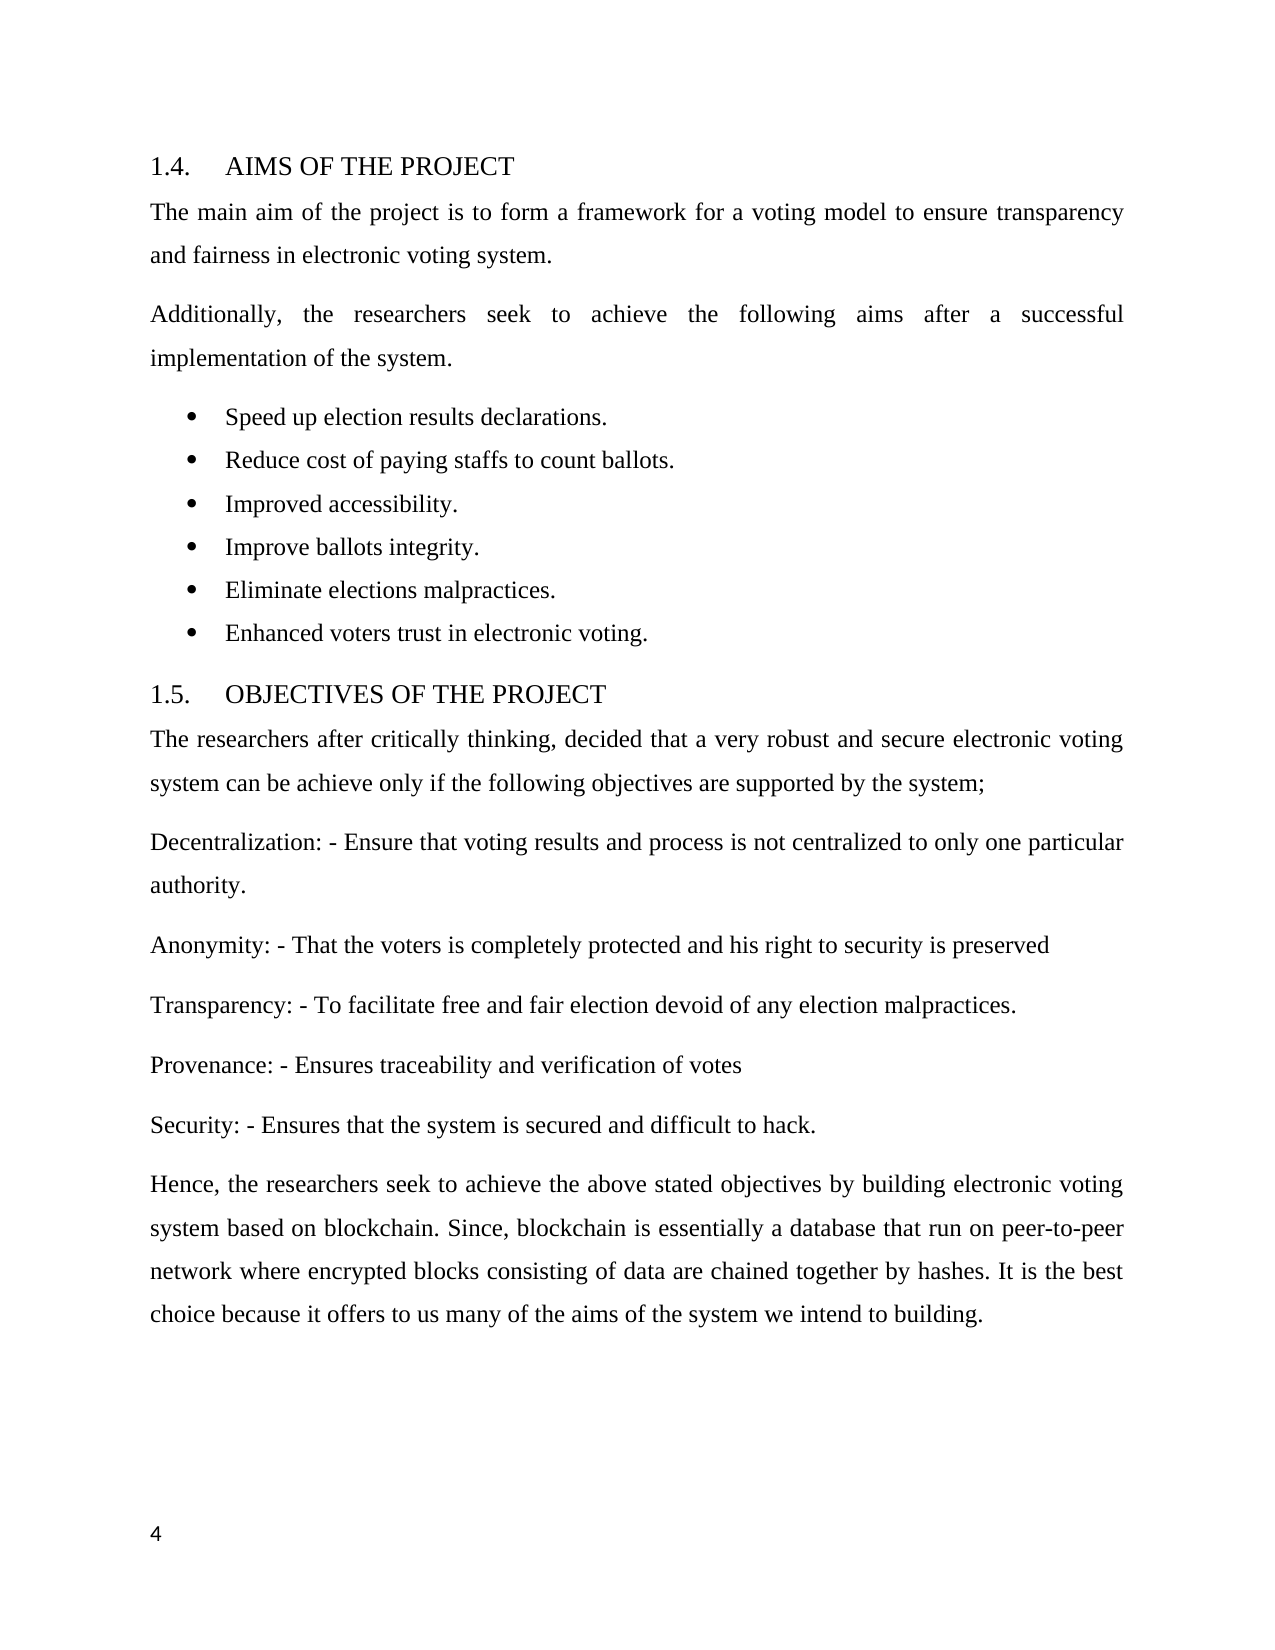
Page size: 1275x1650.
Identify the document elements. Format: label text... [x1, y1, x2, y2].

list Enhanced voters trust in electronic voting. [187, 618, 1125, 647]
list Reduce cost of paying staffs to count ballots. [187, 446, 1125, 474]
list Eliminate elections malpractices. [187, 575, 1125, 604]
text Transparency: - To facilitate free and fair election devoid of any election malpractices. [150, 990, 1125, 1019]
text Security: - Ensures that the system is secured and difficult to hack. [150, 1110, 1125, 1138]
text Additionally, the researchers seek to achieve the following aims after a successful implementation of the system. [150, 299, 1125, 371]
text The main aim of the project is to form a framework for a voting model to ensure transparency and fairness in electronic voting system. [150, 197, 1125, 268]
text Provenance: - Ensures traceability and verification of votes [150, 1050, 1125, 1079]
list Improved accessibility. [187, 489, 1125, 517]
text Decentralization: - Ensure that voting results and process is not centralized to only one particular authority. [150, 827, 1125, 899]
subtitle AIMS OF THE PROJECT [150, 150, 1125, 181]
list Speed up election results declarations. [187, 402, 1125, 431]
list Improve ballots integrity. [187, 532, 1125, 561]
text Hence, the researchers seek to achieve the above stated objectives by building electronic voting system based on blockchain. Since, blockchain is essentially a database that run on peer-to-peer network where encrypted blocks consisting of data are chained together by hashes. It is the best choice because it offers to us many of the aims of the system we intend to building. [150, 1169, 1125, 1328]
subtitle OBJECTIVES OF THE PROJECT [150, 678, 1125, 709]
text The researchers after critically thinking, decided that a very robust and secure electronic voting system can be achieve only if the following objectives are supported by the system; [150, 724, 1125, 796]
text Anonymity: - That the voters is completely protected and his right to security is preserved [150, 930, 1125, 959]
